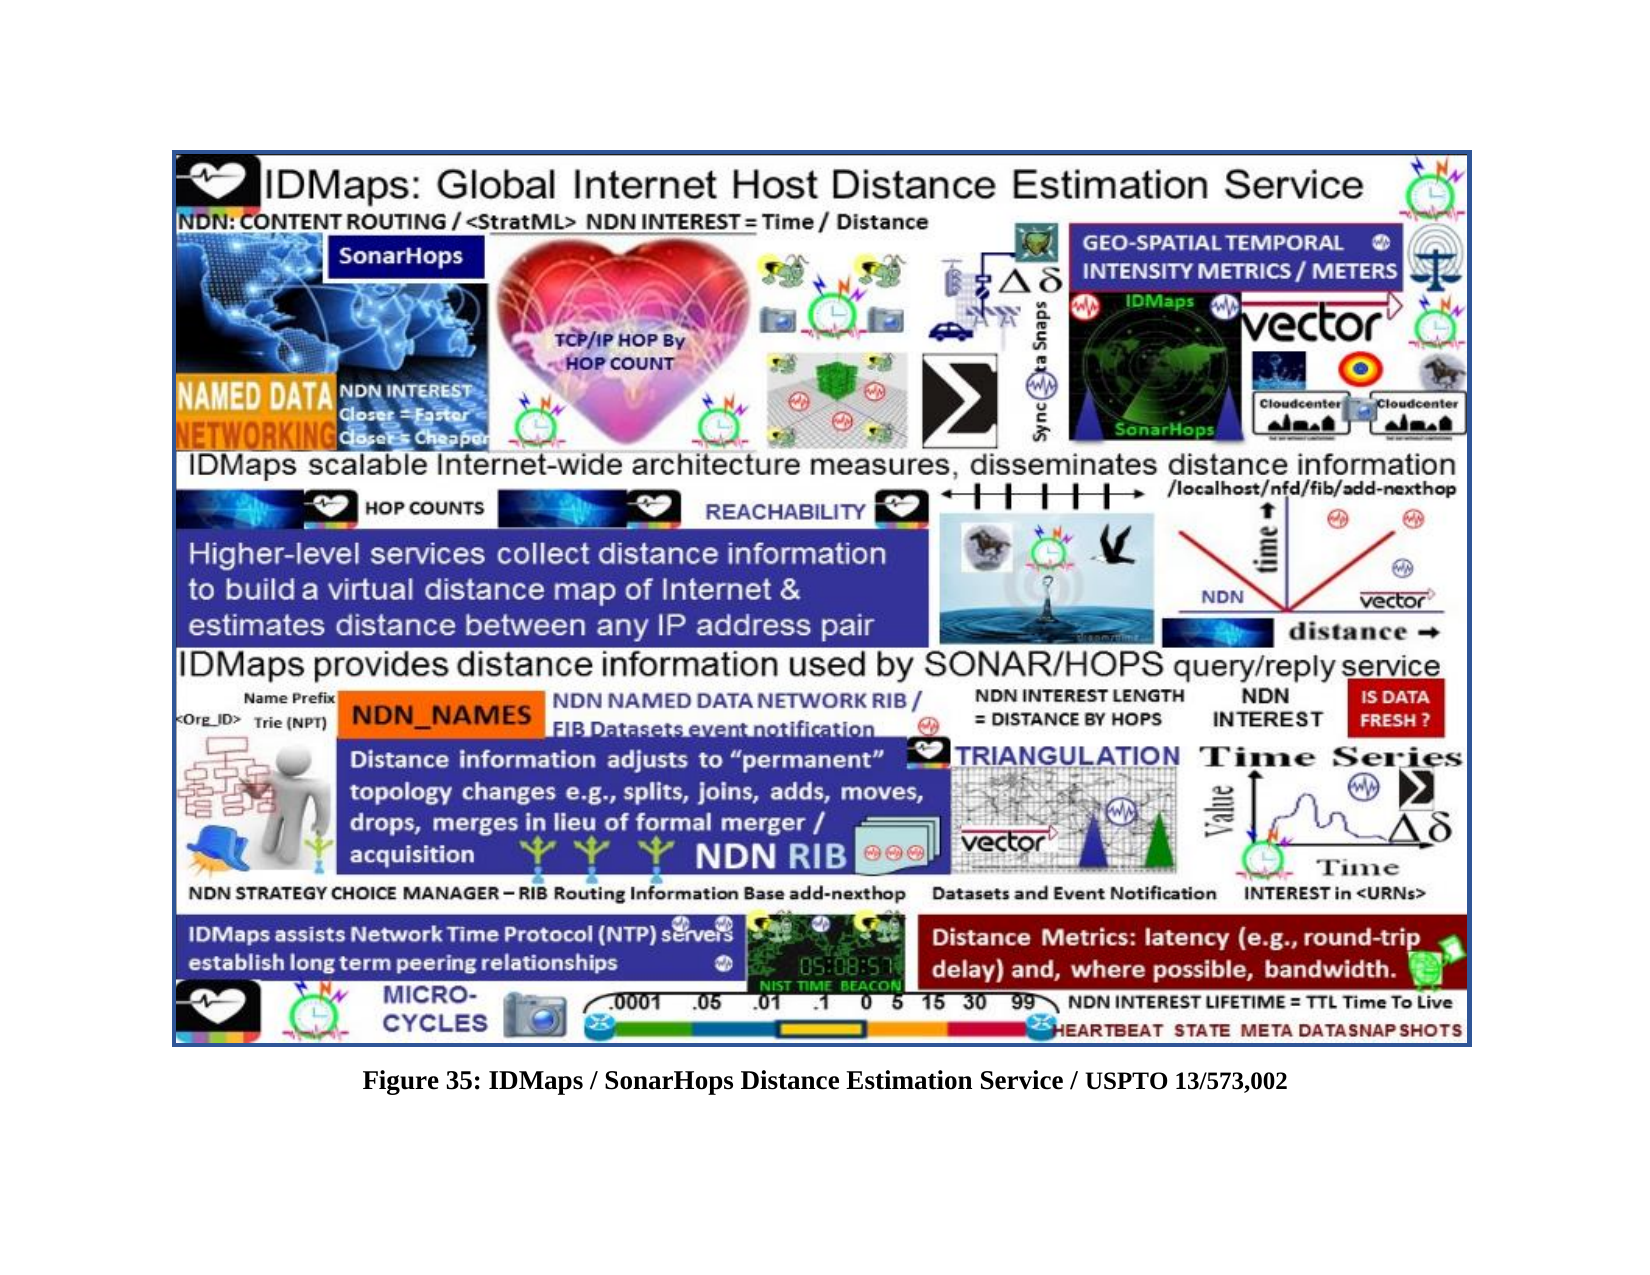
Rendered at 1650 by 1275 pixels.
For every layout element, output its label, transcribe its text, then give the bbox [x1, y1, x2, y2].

picture [176, 154, 1467, 1043]
text Figure 35: IDMaps / SonarHops Distance Estimation Service / USPTO 13/573,002 [112, 1064, 1537, 1095]
